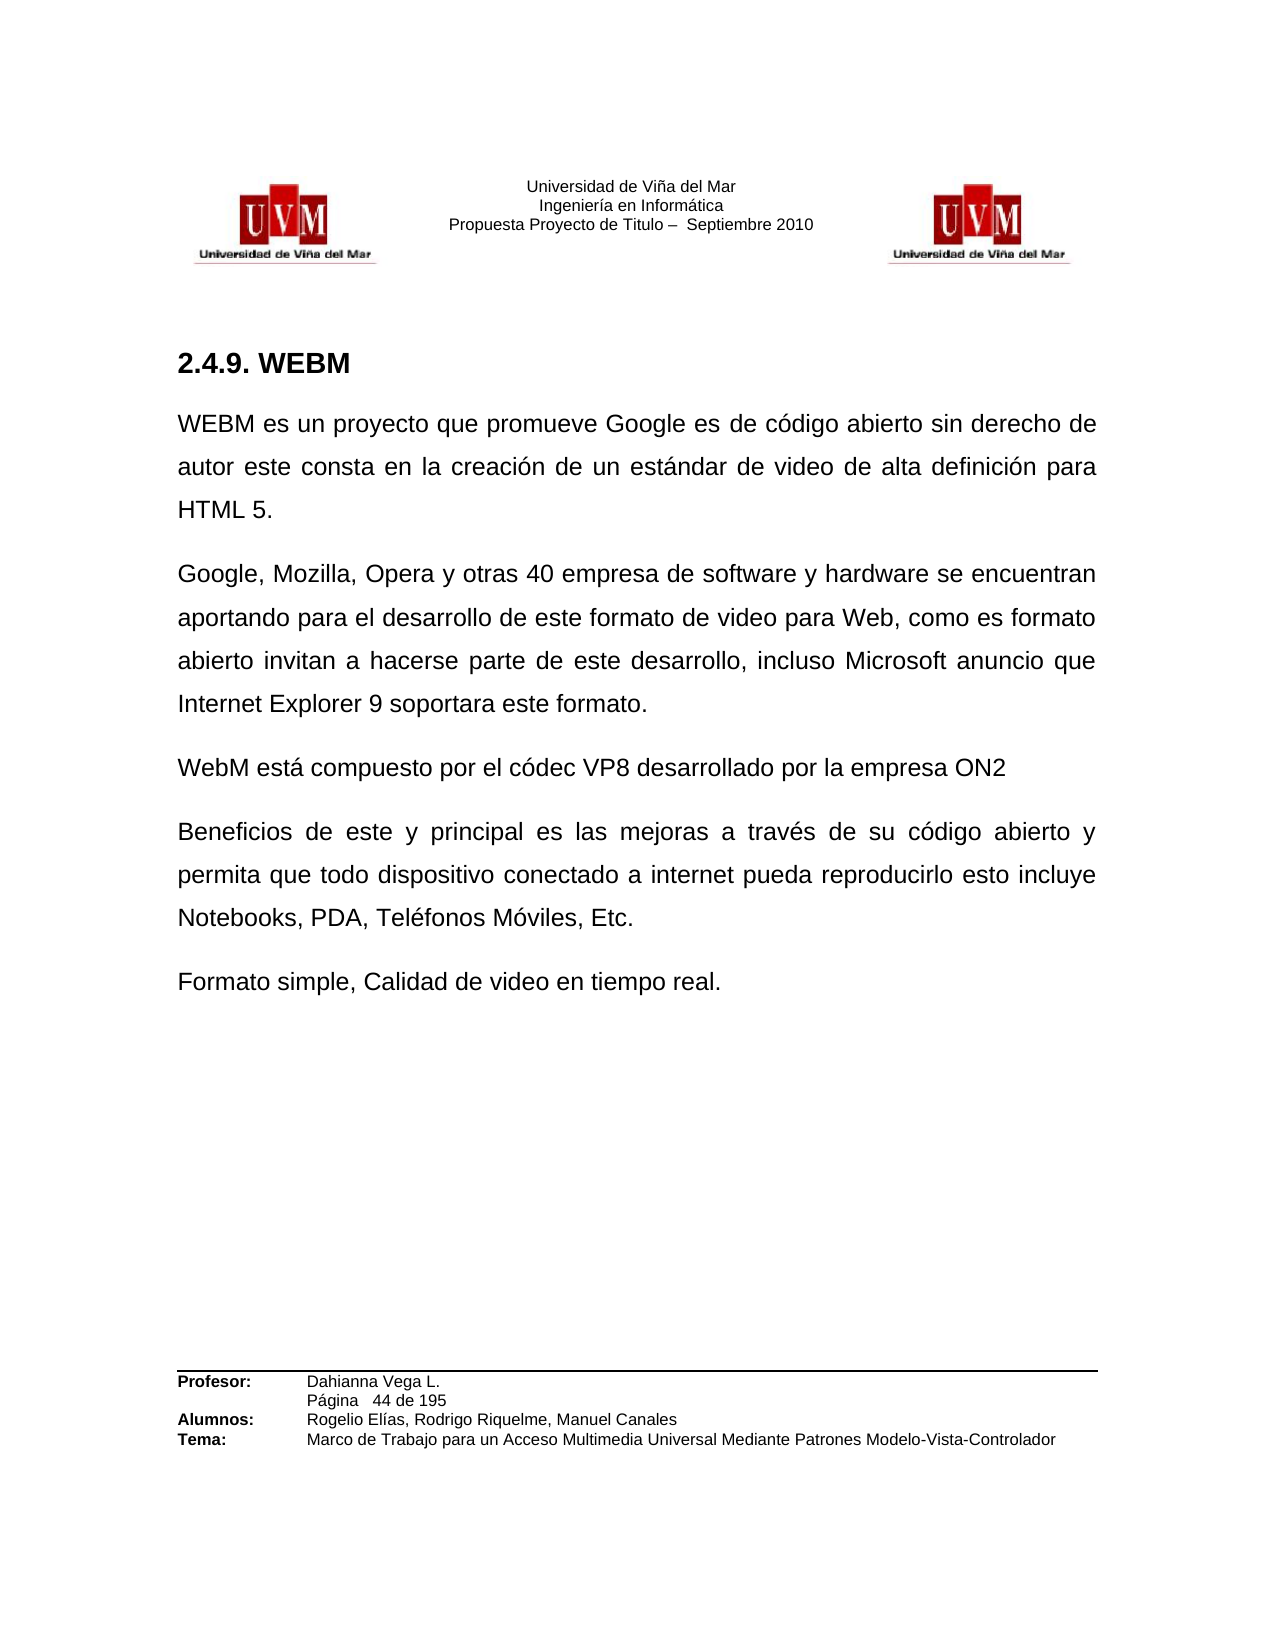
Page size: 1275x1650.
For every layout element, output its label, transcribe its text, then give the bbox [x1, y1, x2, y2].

subtitle 2.4.9. WEBM [177, 346, 1098, 380]
text Google, Mozilla, Opera y otras 40 empresa de software y hardware se encuentran aportando para el desarrollo de este formato de video para Web, como es formato abierto invitan a hacerse parte de este desarrollo, incluso Microsoft anuncio que Internet Explorer 9 soportara este formato. [177, 559, 1098, 717]
text Beneficios de este y principal es las mejoras a través de su código abierto y permita que todo dispositivo conectado a internet pueda reproducirlo esto incluye Notebooks, PDA, Teléfonos Móviles, Etc. [177, 817, 1098, 932]
text Formato simple, Calidad de video en tiempo real. [177, 967, 1098, 996]
picture [177, 176, 390, 267]
picture [871, 176, 1084, 267]
text WEBM es un proyecto que promueve Google es de código abierto sin derecho de autor este consta en la creación de un estándar de video de alta definición para HTML 5. [177, 409, 1098, 524]
text WebM está compuesto por el códec VP8 desarrollado por la empresa ON2 [177, 753, 1098, 781]
